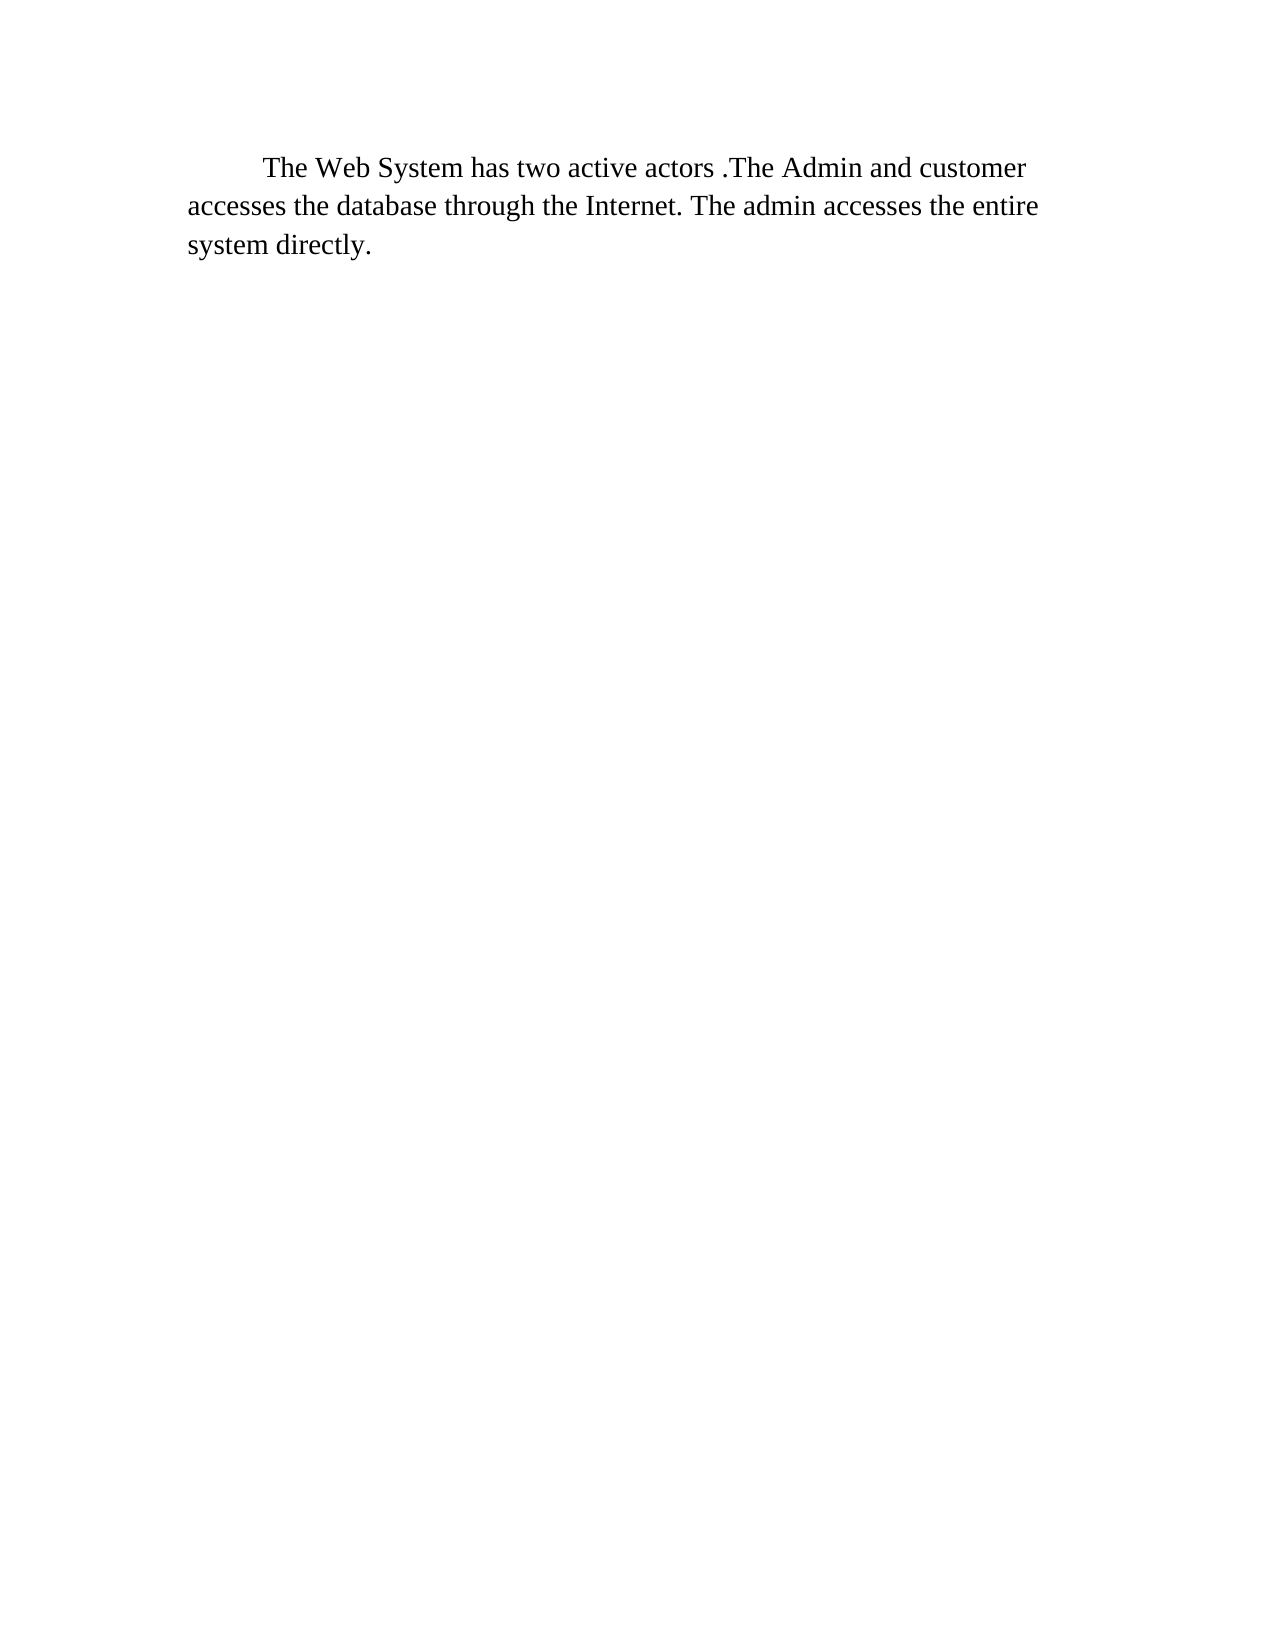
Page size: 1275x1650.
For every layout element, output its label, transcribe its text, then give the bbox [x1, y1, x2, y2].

text The Web System has two active actors .The Admin and customer accesses the database through the Internet. The admin accesses the entire system directly. [187, 150, 1087, 261]
